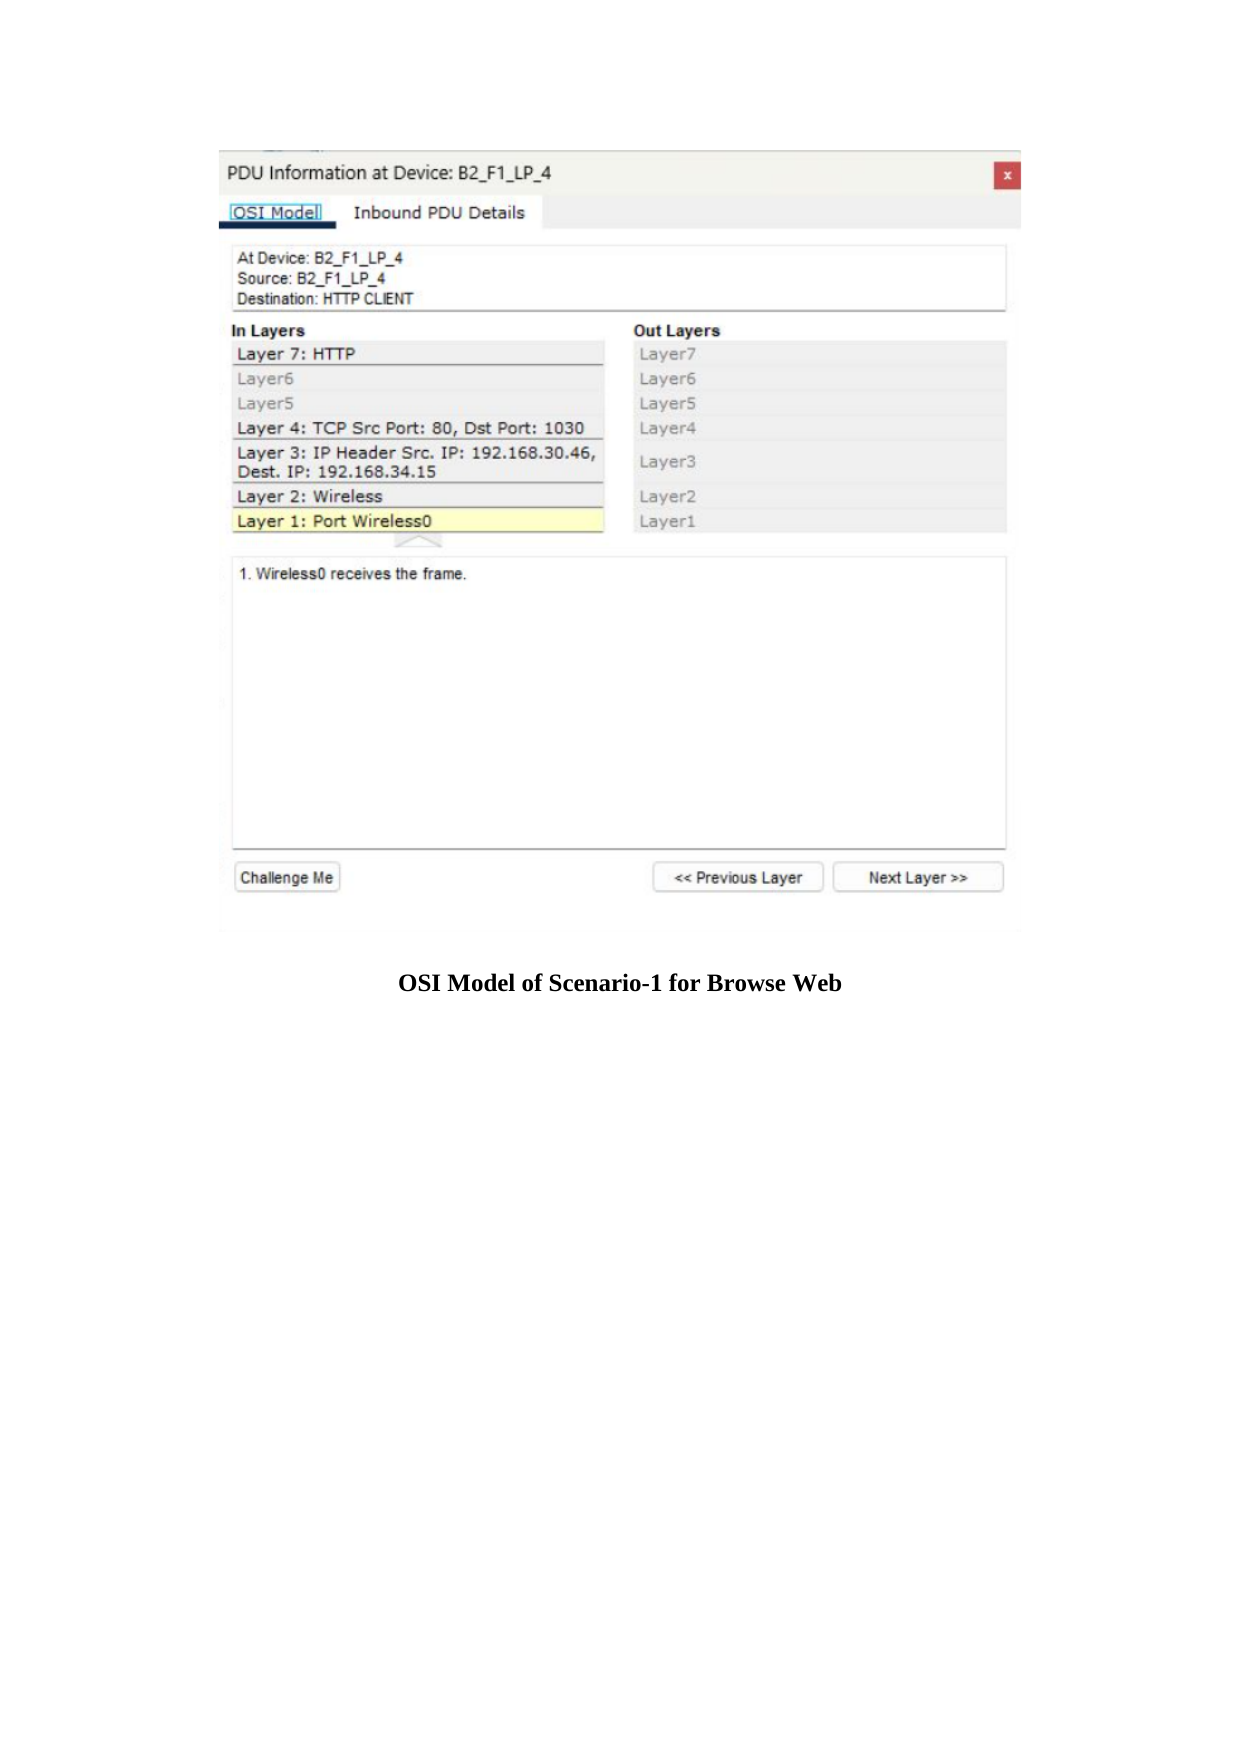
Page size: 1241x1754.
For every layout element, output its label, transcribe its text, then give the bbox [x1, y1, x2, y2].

picture [218, 150, 1022, 932]
text OSI Model of Scenario-1 for Browse Web [150, 968, 1090, 997]
